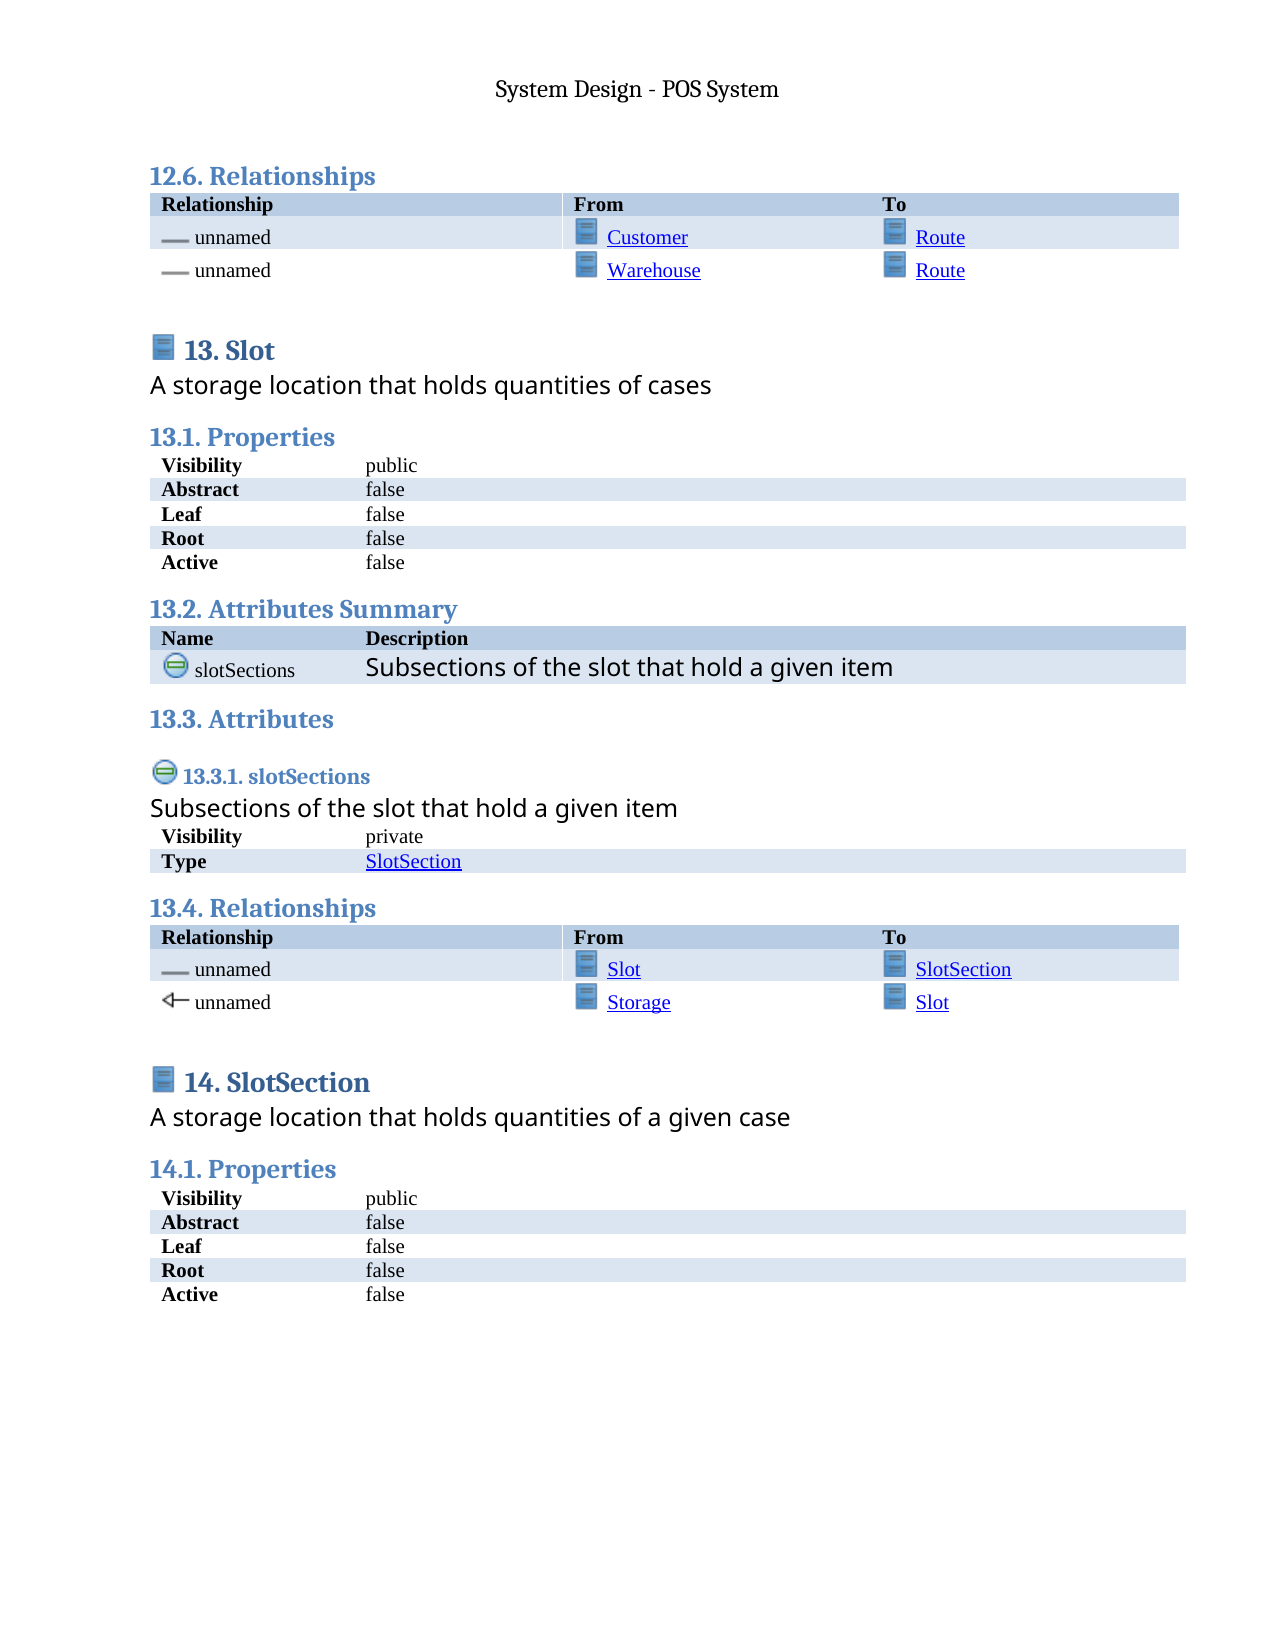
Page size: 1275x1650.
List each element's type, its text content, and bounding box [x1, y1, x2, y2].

table_header Visibility [150, 1186, 354, 1209]
table_cell Leaf [150, 501, 354, 526]
table_cell unnamed [150, 981, 562, 1014]
subtitle 13.2. Attributes Summary [150, 594, 1125, 626]
subtitle 12.6. Relationships [150, 161, 1125, 192]
table_header Visibility [150, 825, 354, 848]
table_header From [563, 193, 871, 216]
picture [161, 985, 190, 1010]
subtitle 13.4. Relationships [150, 893, 1125, 924]
table_header To [871, 193, 1179, 216]
picture [573, 982, 602, 1010]
subtitle 13.3. Attributes [150, 704, 1125, 736]
table_cell Customer [563, 216, 871, 249]
table_cell false [354, 478, 1186, 501]
table_cell Abstract [150, 478, 354, 501]
picture [882, 949, 910, 977]
table_cell Root [150, 1258, 354, 1282]
table_cell unnamed [150, 249, 562, 282]
picture [882, 982, 910, 1010]
table_header Relationship [150, 193, 562, 216]
subtitle 14. SlotSection [150, 1064, 1125, 1099]
table_cell Leaf [150, 1234, 354, 1258]
picture [161, 259, 190, 278]
table_header private [354, 825, 1186, 848]
table_cell unnamed [150, 949, 562, 981]
picture [161, 959, 190, 977]
table_header Description [354, 626, 1186, 650]
picture [573, 250, 602, 278]
table_cell Storage [563, 981, 871, 1014]
picture [882, 217, 910, 245]
table_cell false [354, 1234, 1186, 1258]
table_header Visibility [150, 453, 354, 477]
table_header From [563, 925, 871, 949]
picture [161, 227, 190, 245]
table_header public [354, 453, 1186, 477]
table_cell Root [150, 526, 354, 549]
table_cell false [354, 1258, 1186, 1282]
table_cell SlotSection [354, 849, 1186, 873]
table_cell false [354, 550, 1186, 574]
picture [573, 217, 602, 245]
table_cell Abstract [150, 1210, 354, 1234]
text A storage location that holds quantities of a given case [150, 1099, 1125, 1133]
table_cell Subsections of the slot that hold a given item [354, 650, 1186, 684]
table_header To [871, 925, 1179, 949]
picture [161, 650, 190, 678]
table_header Relationship [150, 925, 562, 949]
subtitle 14.1. Properties [150, 1154, 1125, 1186]
picture [573, 949, 602, 977]
table_cell Active [150, 550, 354, 574]
table_cell slotSections [150, 650, 354, 684]
table_cell false [354, 526, 1186, 549]
table_cell Route [871, 216, 1179, 249]
table_cell false [354, 1210, 1186, 1234]
table_cell Warehouse [563, 249, 871, 282]
table_header public [354, 1186, 1186, 1209]
subtitle 13. Slot [150, 332, 1125, 367]
table_header Name [150, 626, 354, 650]
text Subsections of the slot that hold a given item [150, 790, 1125, 824]
table_cell Type [150, 849, 354, 873]
picture [150, 757, 179, 785]
picture [150, 1065, 179, 1093]
table_cell unnamed [150, 216, 562, 249]
table_cell Route [871, 249, 1179, 282]
table_cell false [354, 1282, 1186, 1306]
picture [882, 250, 910, 278]
text A storage location that holds quantities of cases [150, 367, 1125, 401]
table_cell Slot [563, 949, 871, 981]
subtitle 13.1. Properties [150, 422, 1125, 453]
table_cell SlotSection [871, 949, 1179, 981]
table_cell Active [150, 1282, 354, 1306]
subtitle 13.3.1. slotSections [150, 757, 1125, 790]
picture [150, 333, 179, 360]
table_cell false [354, 501, 1186, 526]
table_cell Slot [871, 981, 1179, 1014]
